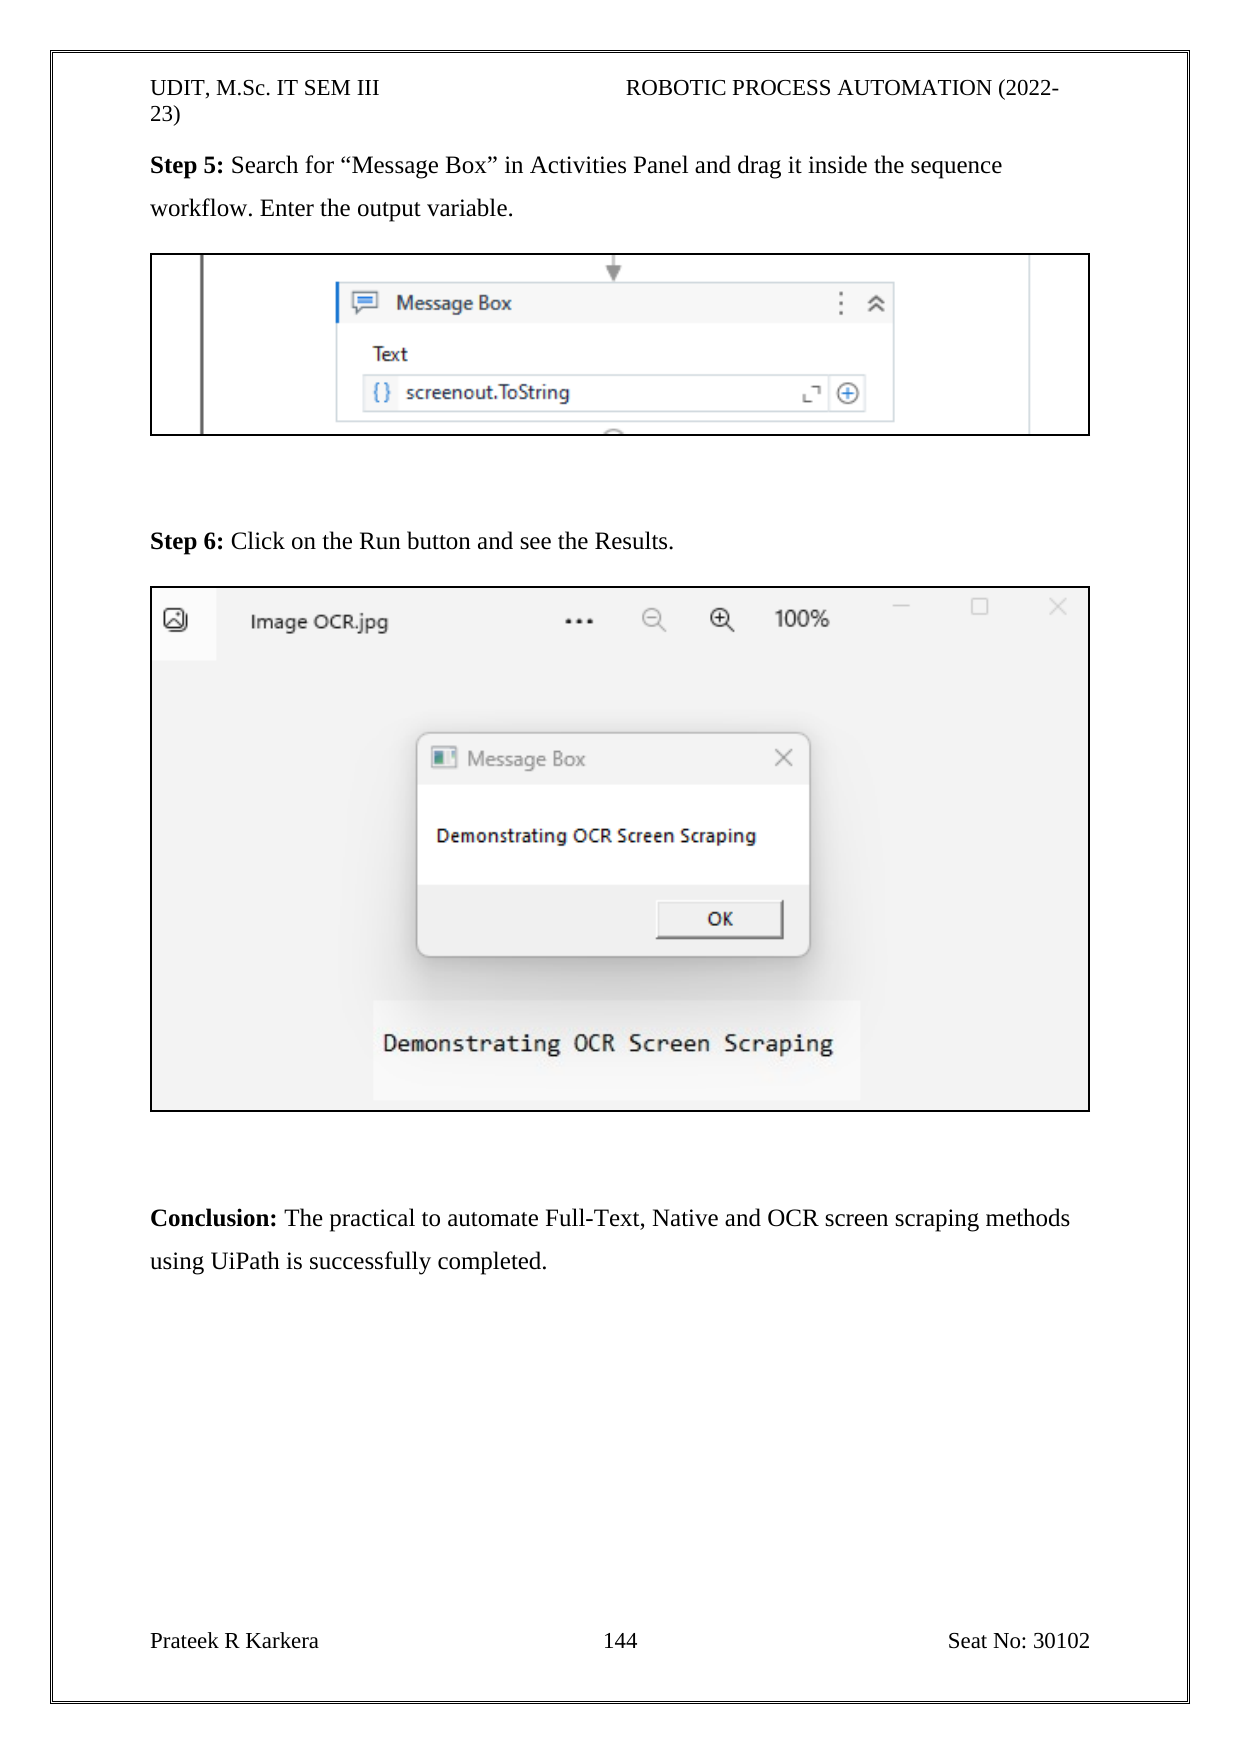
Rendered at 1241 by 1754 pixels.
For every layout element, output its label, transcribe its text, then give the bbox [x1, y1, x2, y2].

text Step 5: Search for “Message Box” in Activities Panel and drag it inside the sequence workflow. Enter the output variable. [150, 150, 1090, 222]
text Step 6: Click on the Run button and see the Results. [150, 526, 1090, 555]
picture [152, 255, 1088, 434]
picture [152, 588, 1088, 1110]
text Conclusion: The practical to automate Full-Text, Native and OCR screen scraping methods using UiPath is successfully completed. [150, 1203, 1090, 1274]
